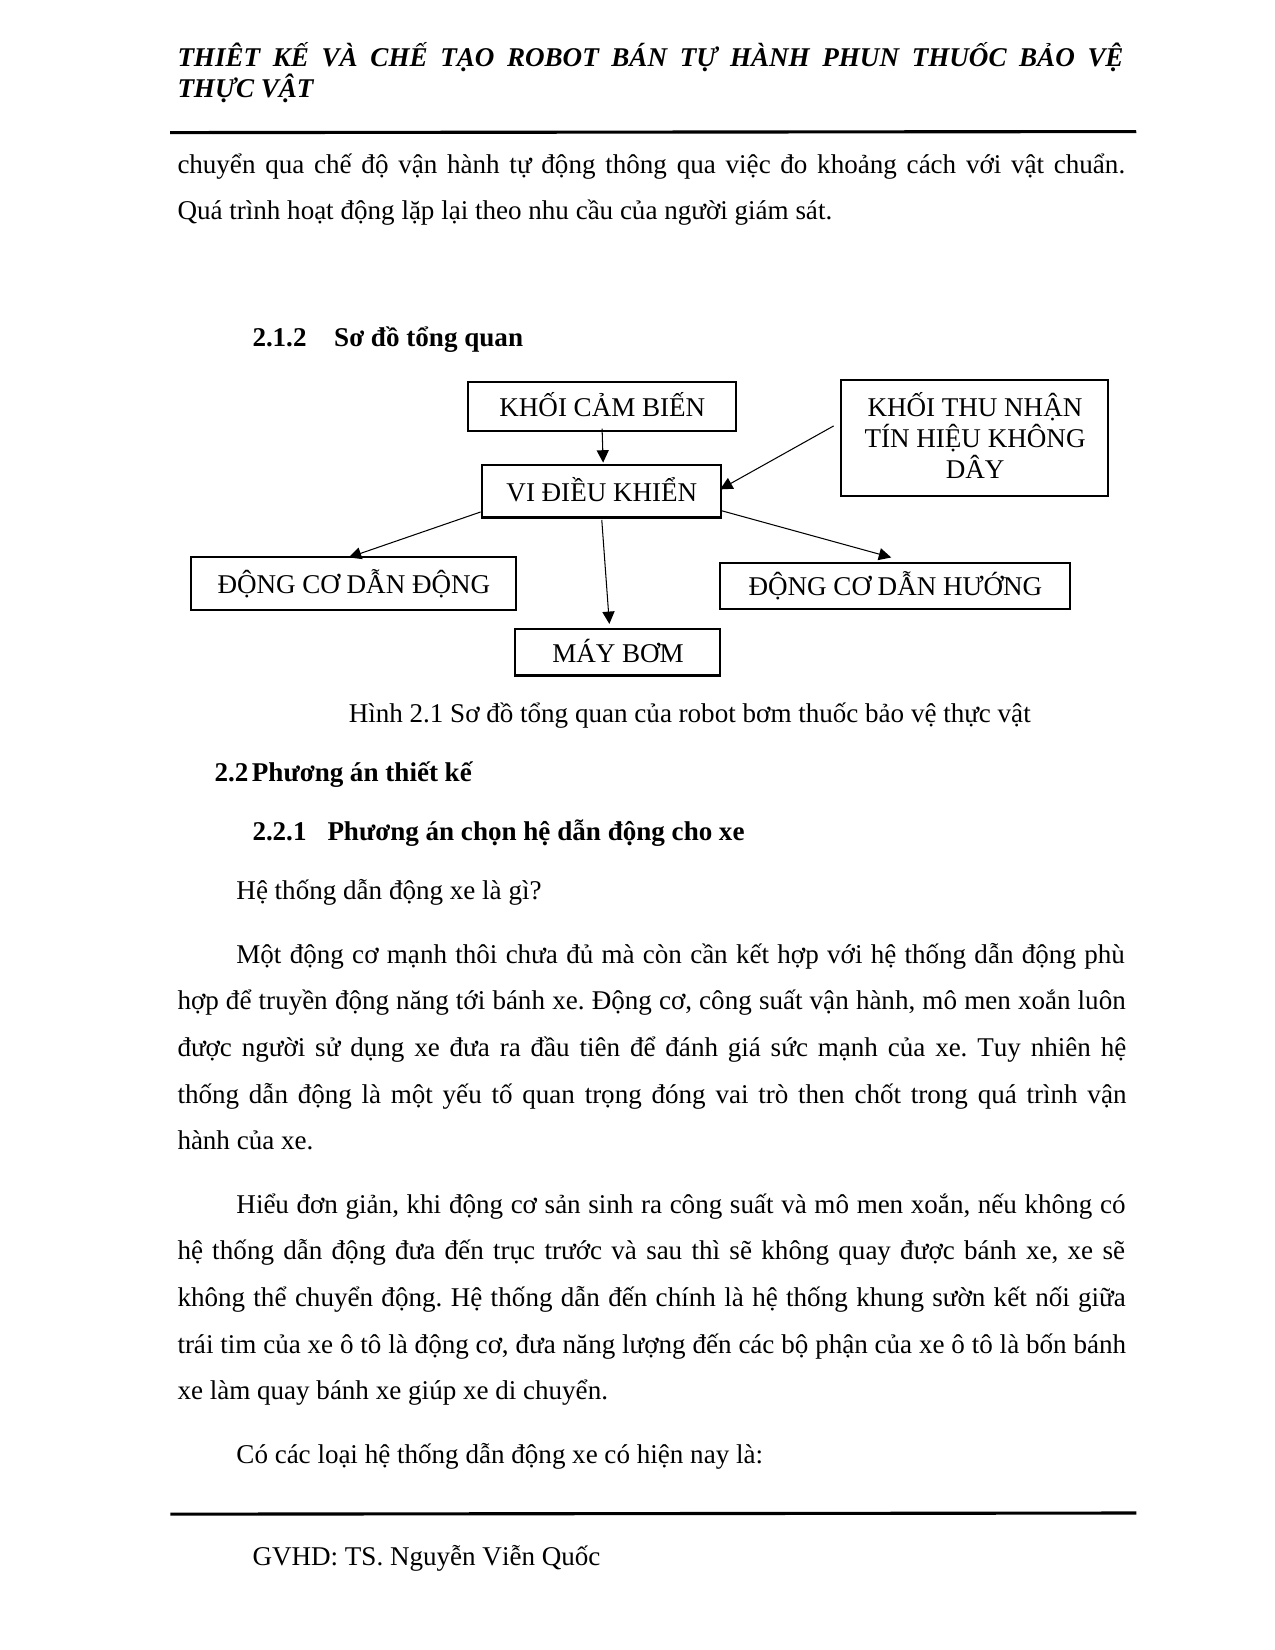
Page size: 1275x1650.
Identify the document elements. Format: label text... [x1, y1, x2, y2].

subtitle Sơ đồ tổng quan [252, 321, 1127, 352]
subtitle Phương án chọn hệ dẫn động cho xe [252, 815, 1127, 846]
text Hệ thống dẫn động xe là gì? [177, 874, 1127, 906]
text Hiểu đơn giản, khi động cơ sản sinh ra công suất và mô men xoắn, nếu không có hệ thống dẫn động đưa đến trục trước và sau thì sẽ không quay được bánh xe, xe sẽ không thể chuyển động. Hệ thống dẫn đến chính là hệ thống khung sườn kết nối giữa trái tim của xe ô tô là động cơ, đưa năng lượng đến các bộ phận của xe ô tô là bốn bánh xe làm quay bánh xe giúp xe di chuyển. [177, 1188, 1127, 1406]
subtitle Hình 2.1 Sơ đồ tổng quan của robot bơm thuốc bảo vệ thực vật [177, 697, 1127, 728]
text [177, 148, 1127, 226]
text Có các loại hệ thống dẫn động xe có hiện nay là: [177, 1438, 1127, 1469]
text Một động cơ mạnh thôi chưa đủ mà còn cần kết hợp với hệ thống dẫn động phù hợp để truyền động năng tới bánh xe. Động cơ, công suất vận hành, mô men xoắn luôn được người sử dụng xe đưa ra đầu tiên để đánh giá sức mạnh của xe. Tuy nhiên hệ thống dẫn động là một yếu tố quan trọng đóng vai trò then chốt trong quá trình vận hành của xe. [177, 938, 1127, 1156]
subtitle Phương án thiết kế [214, 756, 1127, 787]
